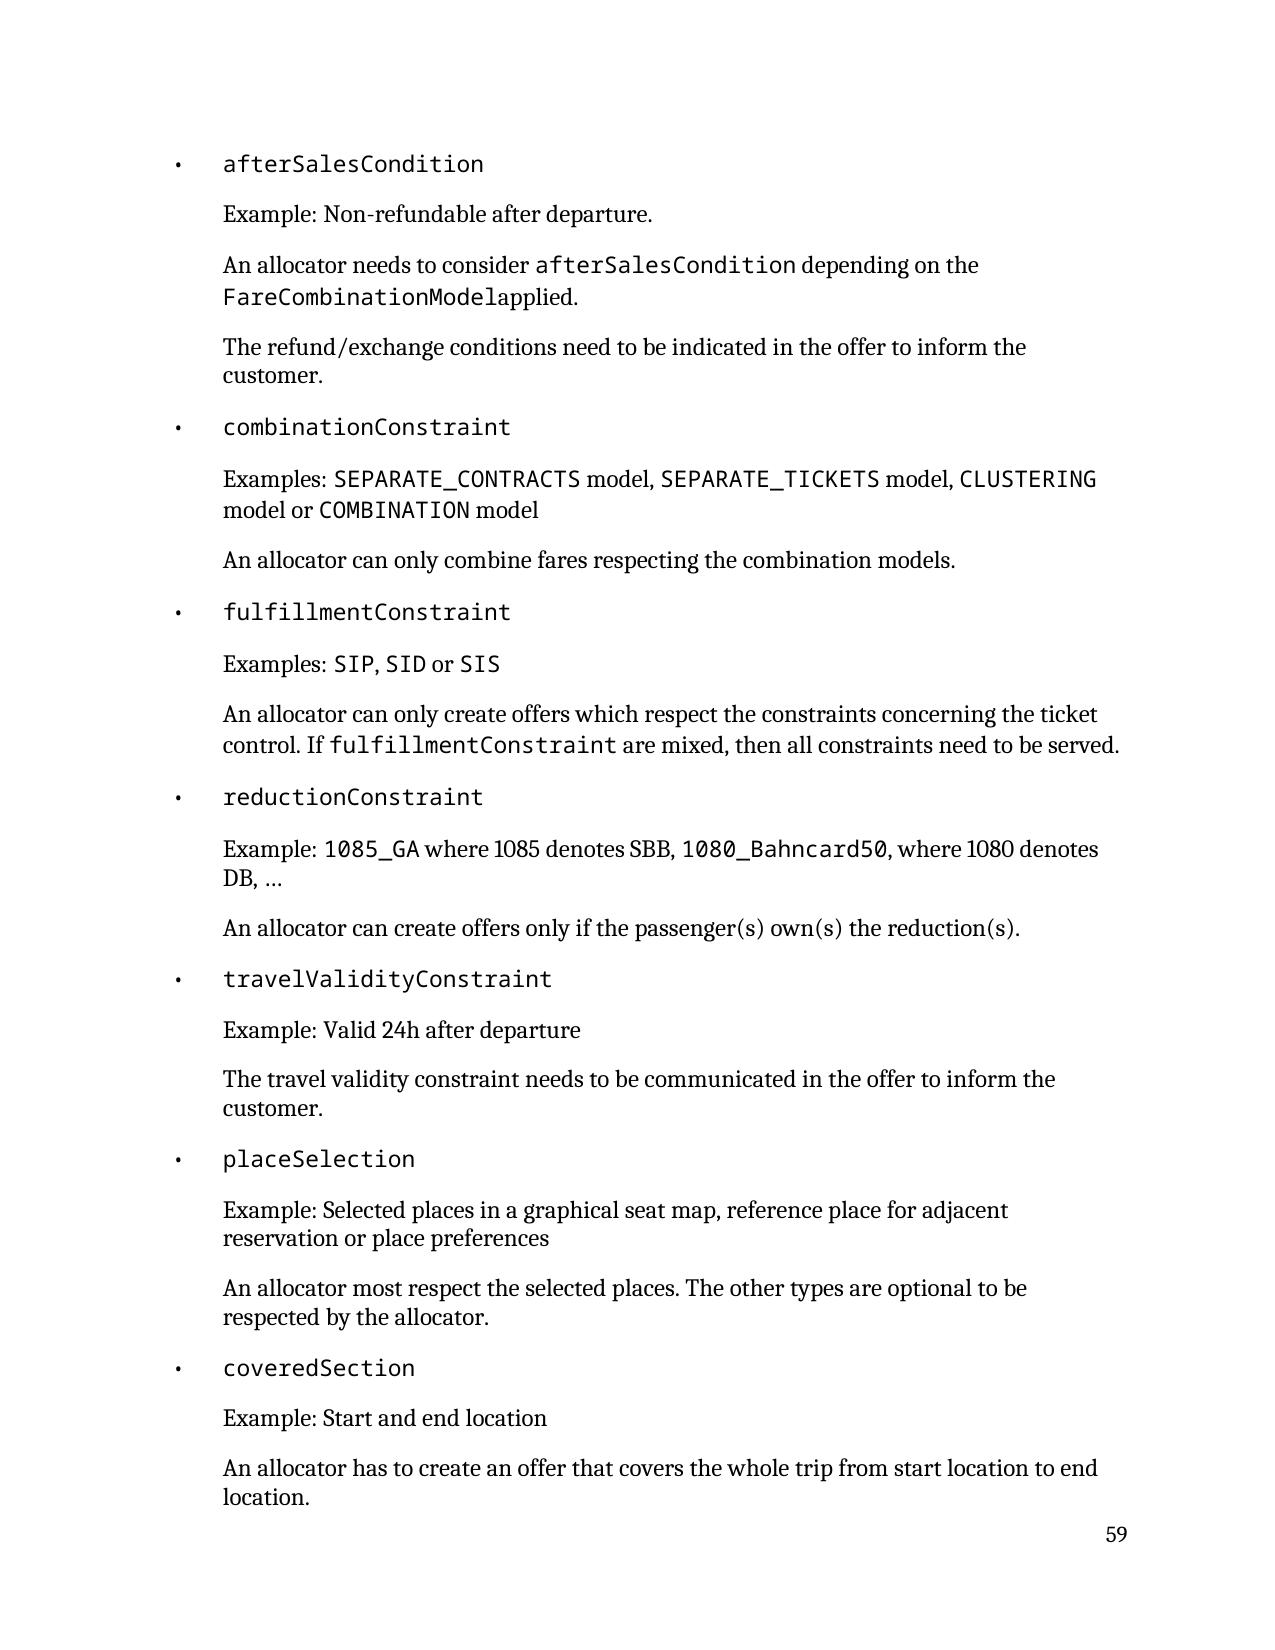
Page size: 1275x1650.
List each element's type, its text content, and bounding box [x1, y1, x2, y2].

list Example: 1085_GA where 1085 denotes SBB, 1080_Bahncard50, where 1080 denotes DB, … [173, 833, 1127, 893]
list The refund/exchange conditions need to be indicated in the offer to inform the customer. [173, 333, 1127, 390]
list Example: Start and end location [173, 1404, 1127, 1433]
list An allocator has to create an offer that covers the whole trip from start location to end location. [173, 1454, 1127, 1511]
list travelValidityConstraint [173, 963, 1127, 995]
list An allocator can only create offers which respect the constraints concerning the ticket control. If fulfillmentConstraint are mixed, then all constraints need to be served. [173, 700, 1127, 760]
list An allocator can create offers only if the passenger(s) own(s) the reduction(s). [173, 914, 1127, 943]
list The travel validity constraint needs to be communicated in the offer to inform the customer. [173, 1065, 1127, 1123]
list An allocator most respect the selected places. The other types are optional to be respected by the allocator. [173, 1274, 1127, 1331]
list coveredSection [173, 1352, 1127, 1383]
list Examples: SEPARATE_CONTRACTS model, SEPARATE_TICKETS model, CLUSTERING model or COMBINATION model [173, 463, 1127, 526]
list reductionConstraint [173, 781, 1127, 812]
list placeSelection [173, 1143, 1127, 1175]
list combinationConstraint [173, 411, 1127, 442]
list An allocator can only combine fares respecting the combination models. [173, 546, 1127, 575]
list Example: Selected places in a graphical seat map, reference place for adjacent reservation or place preferences [173, 1196, 1127, 1253]
list Examples: SIP, SID or SIS [173, 648, 1127, 679]
list An allocator needs to consider afterSalesCondition depending on the FareCombinationModelapplied. [173, 249, 1127, 312]
list Example: Valid 24h after departure [173, 1016, 1127, 1044]
list afterSalesCondition [173, 148, 1127, 179]
list Example: Non-refundable after departure. [173, 200, 1127, 228]
list fulfillmentConstraint [173, 596, 1127, 627]
